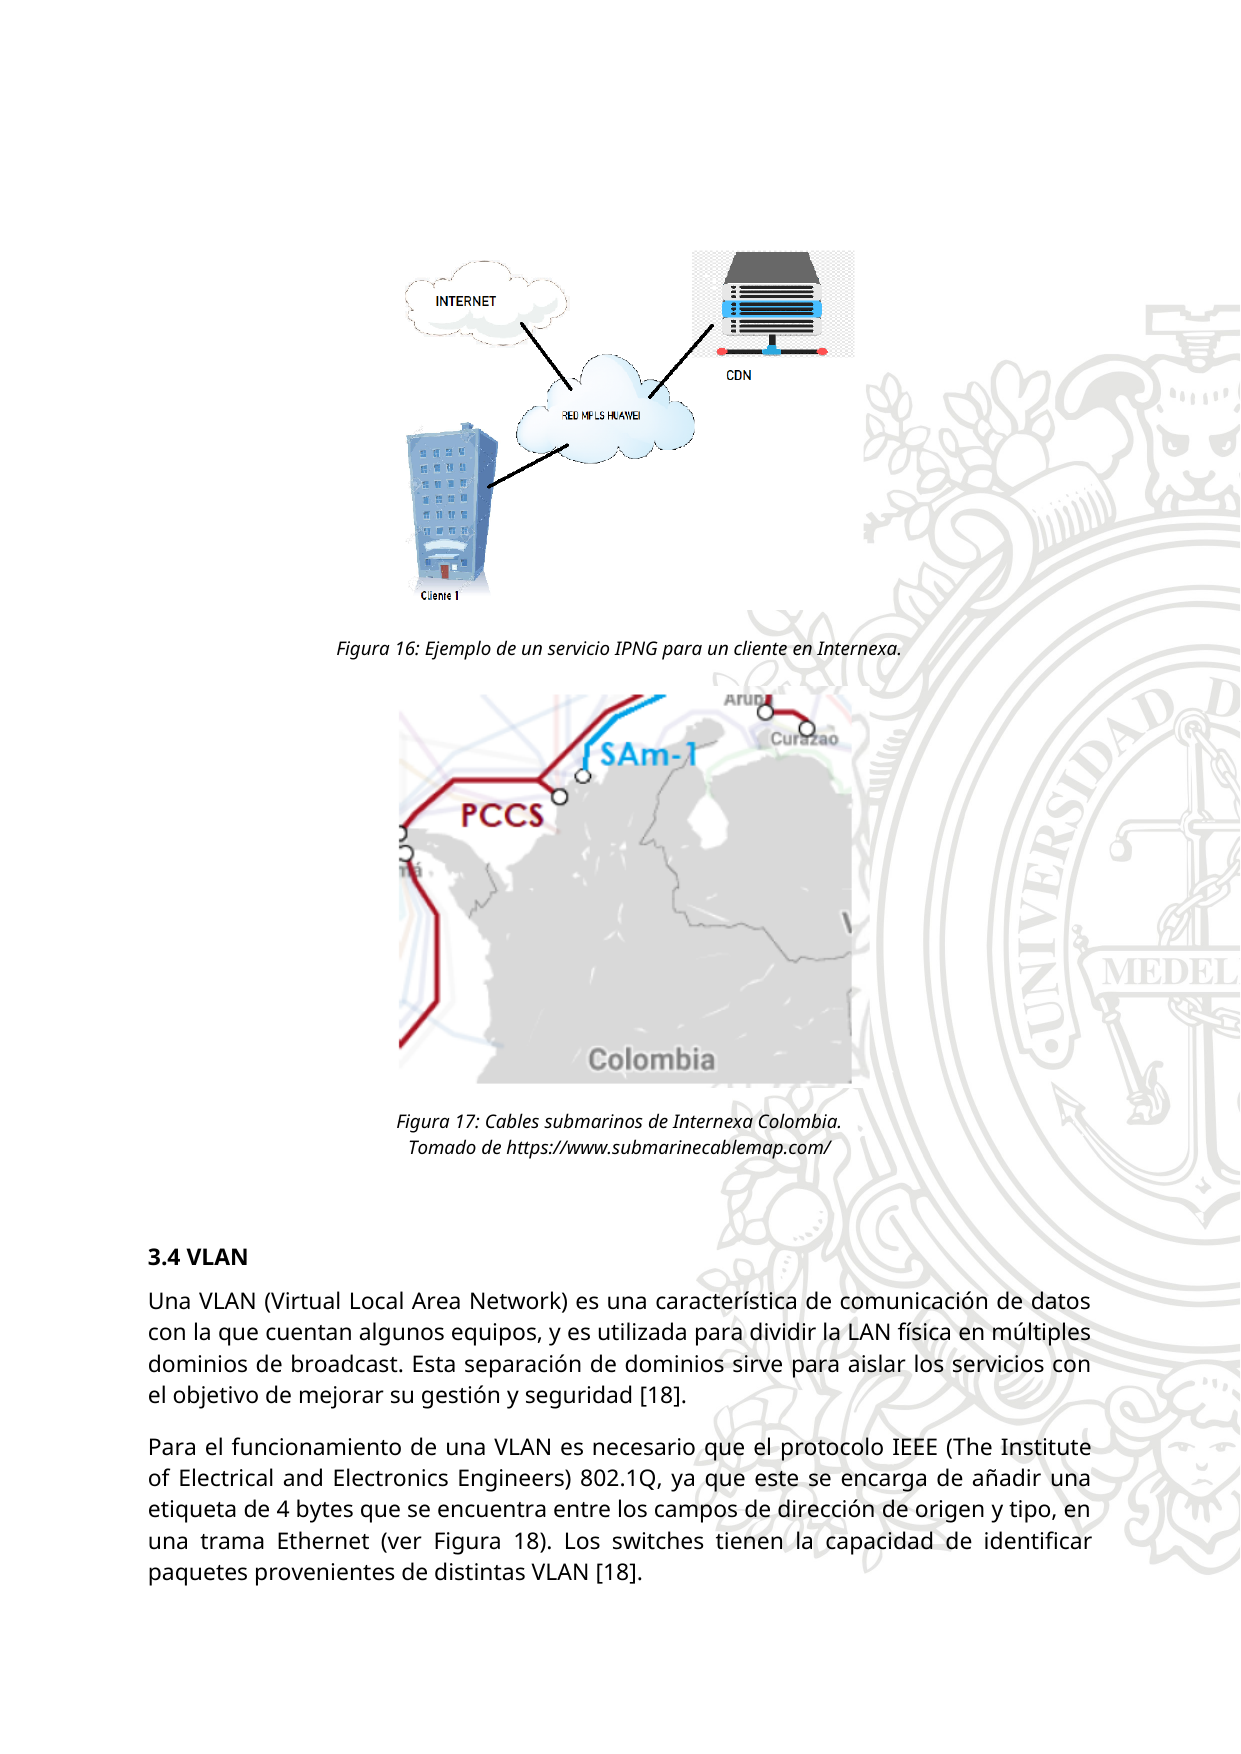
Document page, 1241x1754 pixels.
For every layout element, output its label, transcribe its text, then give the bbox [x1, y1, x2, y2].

text Figura 17: Cables submarinos de Internexa Colombia. [148, 1108, 1092, 1134]
text Para el funcionamiento de una VLAN es necesario que el protocolo IEEE (The Institute of Electrical and Electronics Engineers) 802.1Q, ya que este se encarga de añadir una etiqueta de 4 bytes que se encuentra entre los campos de dirección de origen y tipo, en una trama Ethernet (ver Figura 18). Los switches tienen la capacidad de identificar paquetes provenientes de distintas VLAN . [148, 1431, 1092, 1587]
text Tomado de https://www.submarinecablemap.com/ [148, 1134, 1092, 1159]
picture [0, 234, 1241, 1616]
text Figura 16: Ejemplo de un servicio IPNG para un cliente en Internexa. [148, 636, 1092, 661]
text Una VLAN (Virtual Local Area Network) es una característica de comunicación de datos con la que cuentan algunos equipos, y es utilizada para dividir la LAN física en múltiples dominios de broadcast. Esta separación de dominios sirve para aislar los servicios con el objetivo de mejorar su gestión y seguridad . [148, 1285, 1092, 1410]
subtitle VLAN [148, 1241, 1092, 1272]
